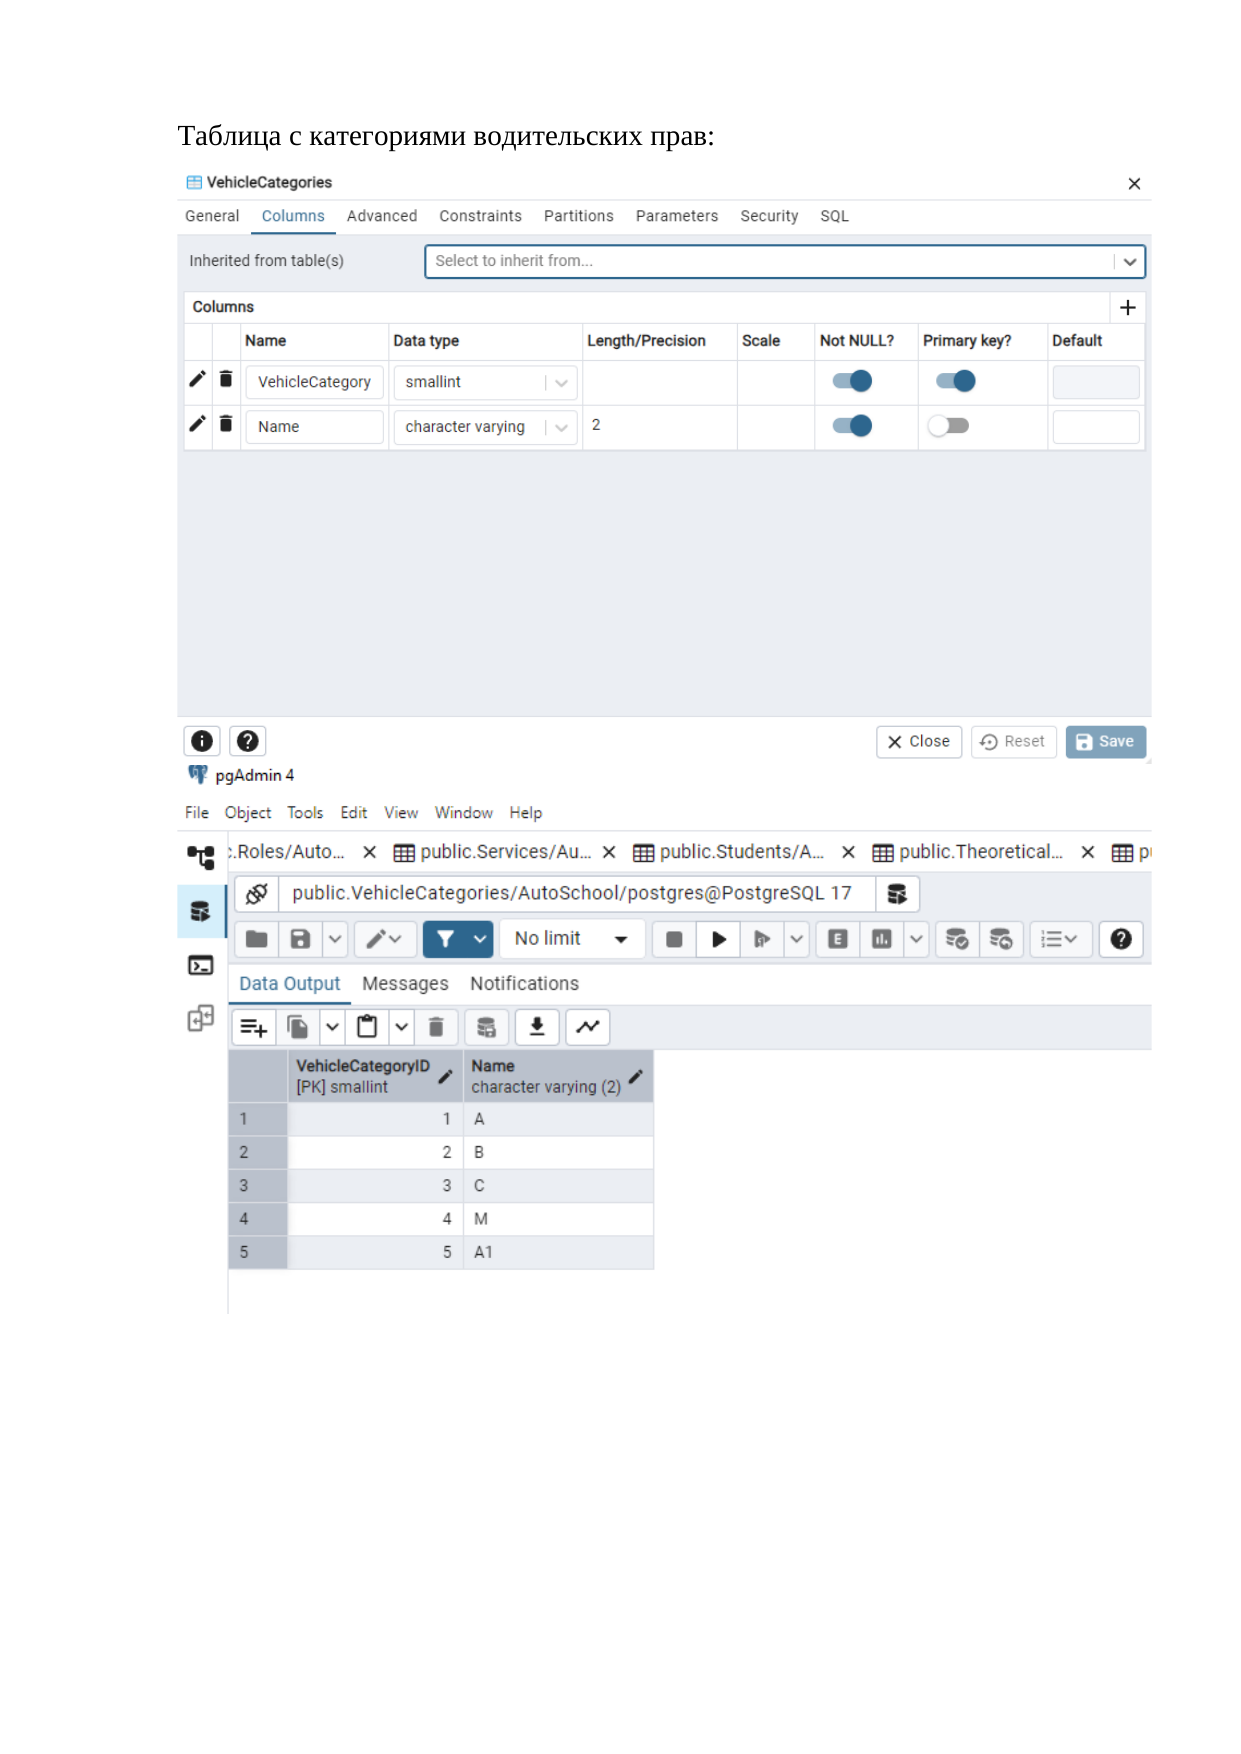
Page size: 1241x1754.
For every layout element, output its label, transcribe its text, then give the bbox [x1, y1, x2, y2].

picture [177, 765, 1152, 1314]
picture [177, 171, 1152, 764]
text Таблица с категориями водительских прав: [177, 118, 1152, 152]
